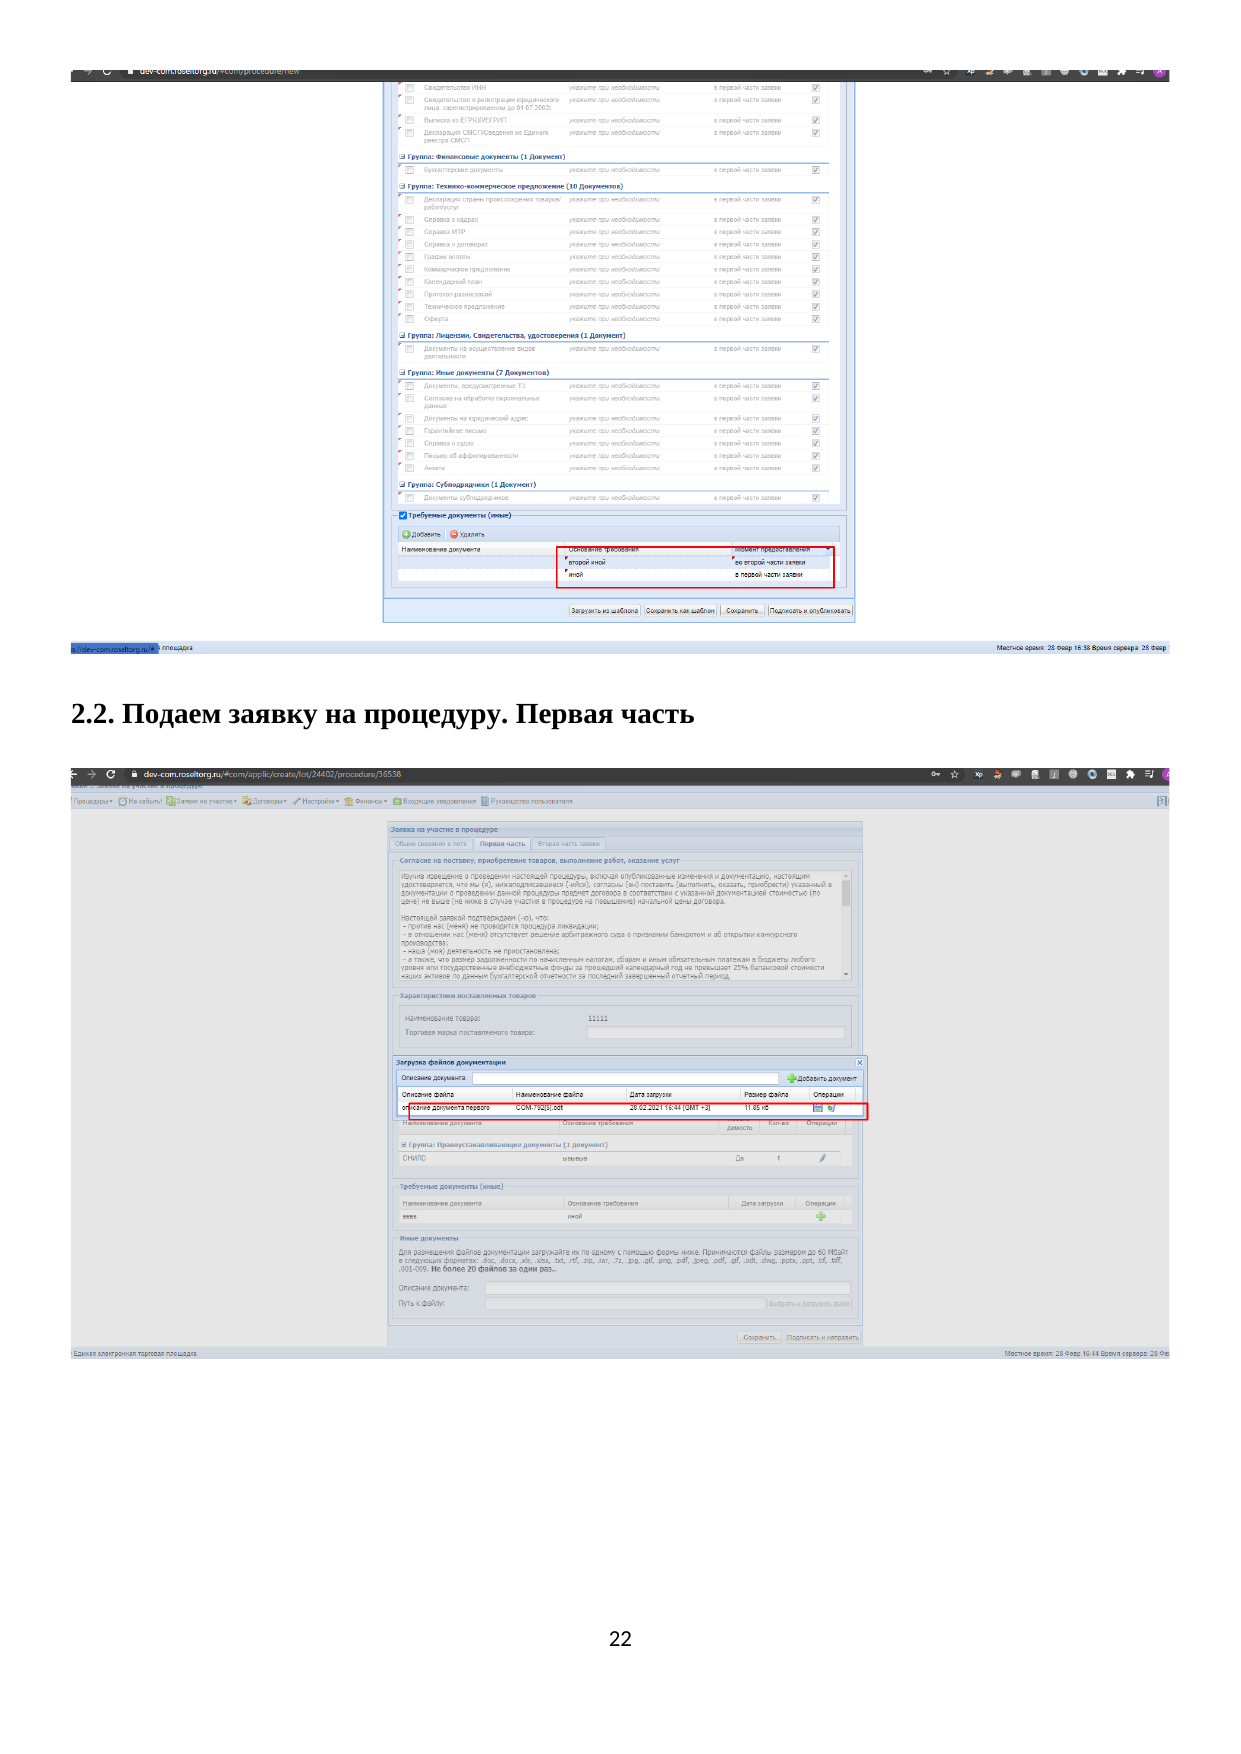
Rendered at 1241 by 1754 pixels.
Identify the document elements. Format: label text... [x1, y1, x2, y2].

picture [70, 768, 1170, 1359]
picture [70, 70, 1170, 654]
subtitle 2.2. Подаем заявку на процедуру. Первая часть [71, 696, 1169, 730]
